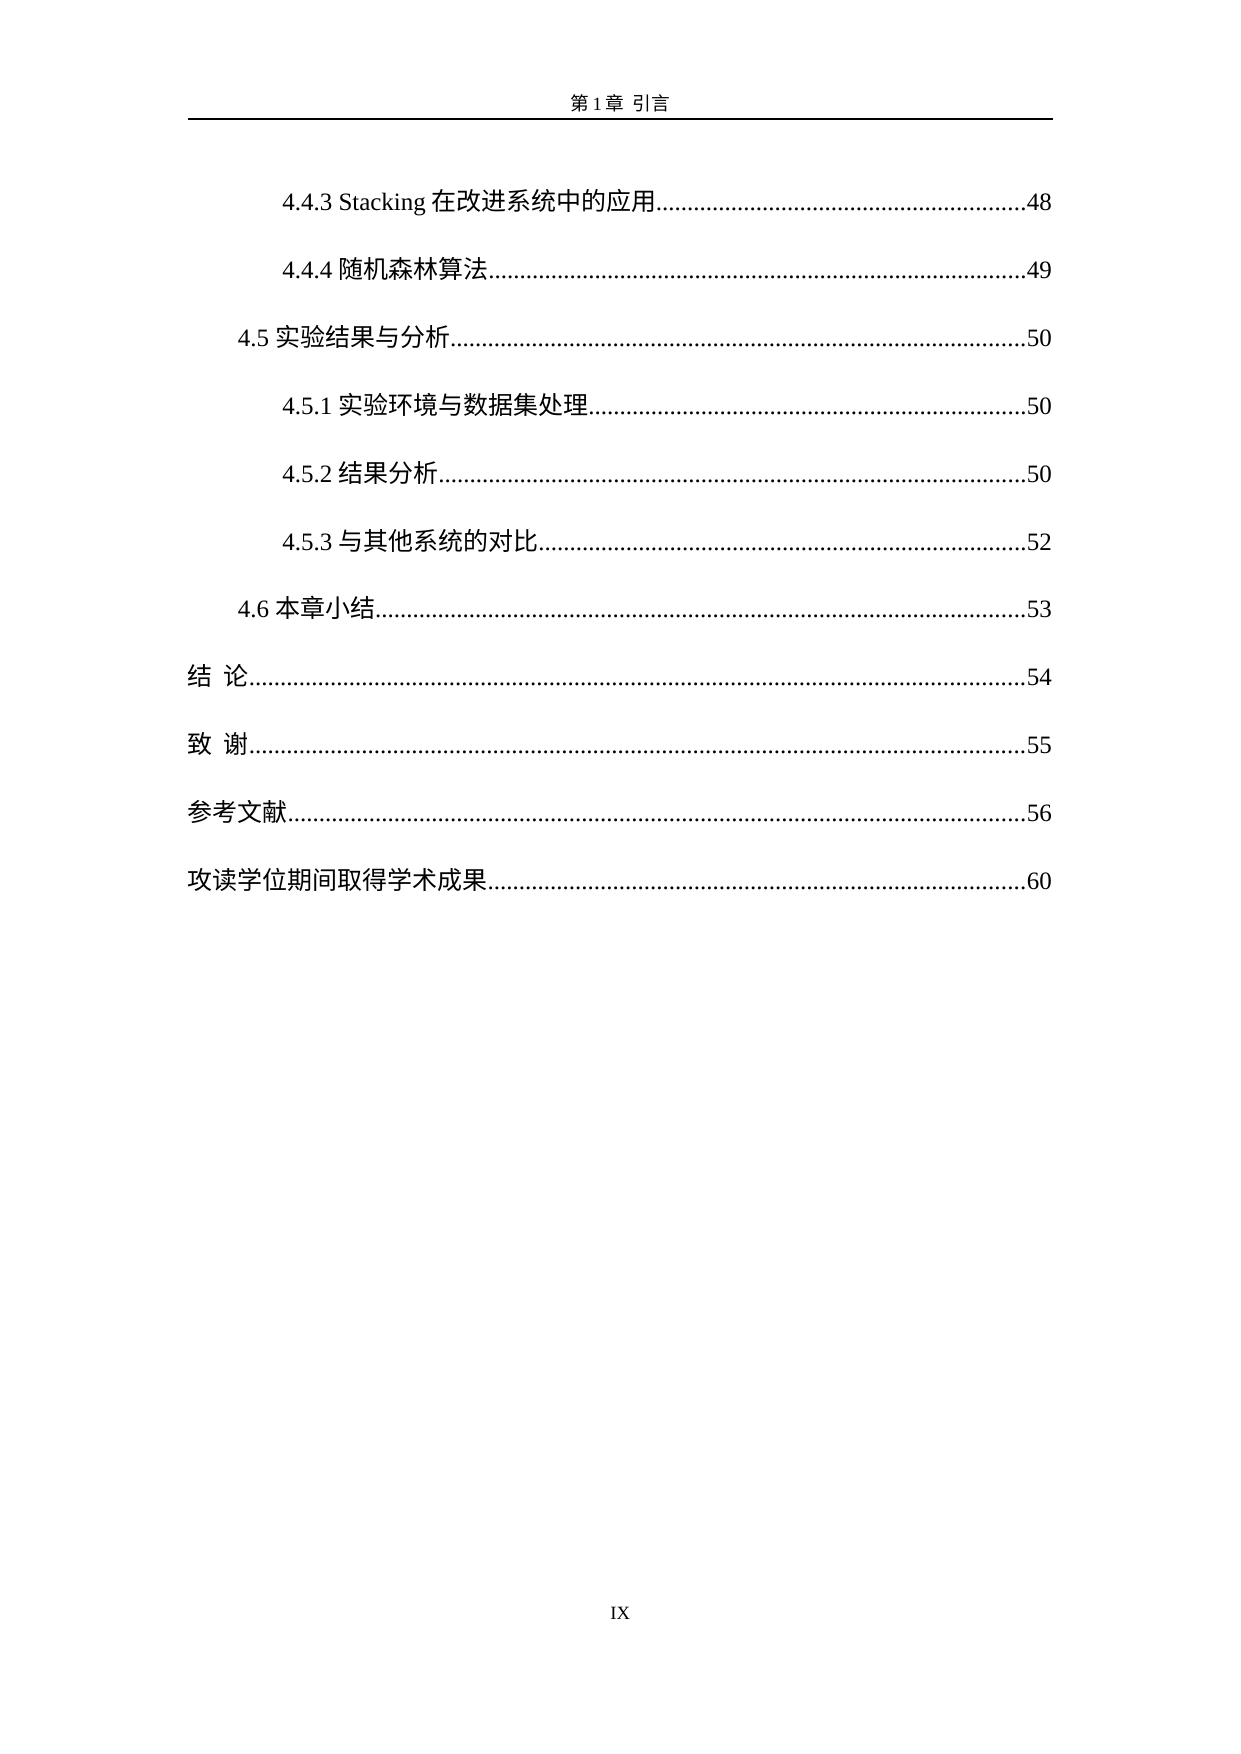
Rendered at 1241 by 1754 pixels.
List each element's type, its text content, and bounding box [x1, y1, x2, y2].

text 4.4.3 Stacking在改进系统中的应用 48 [282, 166, 1053, 233]
text 4.5 实验结果与分析 50 [238, 301, 1053, 369]
text 4.4.4 随机森林算法 49 [282, 233, 1053, 301]
text 结 论 54 [187, 641, 1053, 709]
text 4.5.1 实验环境与数据集处理 50 [282, 369, 1053, 437]
text 4.6 本章小结 53 [238, 573, 1053, 641]
text 4.5.3 与其他系统的对比 52 [282, 505, 1053, 573]
text 攻读学位期间取得学术成果 60 [187, 845, 1053, 913]
text 4.5.2 结果分析 50 [282, 437, 1053, 505]
text 参考文献 56 [187, 777, 1053, 845]
text 致 谢 55 [187, 709, 1053, 777]
